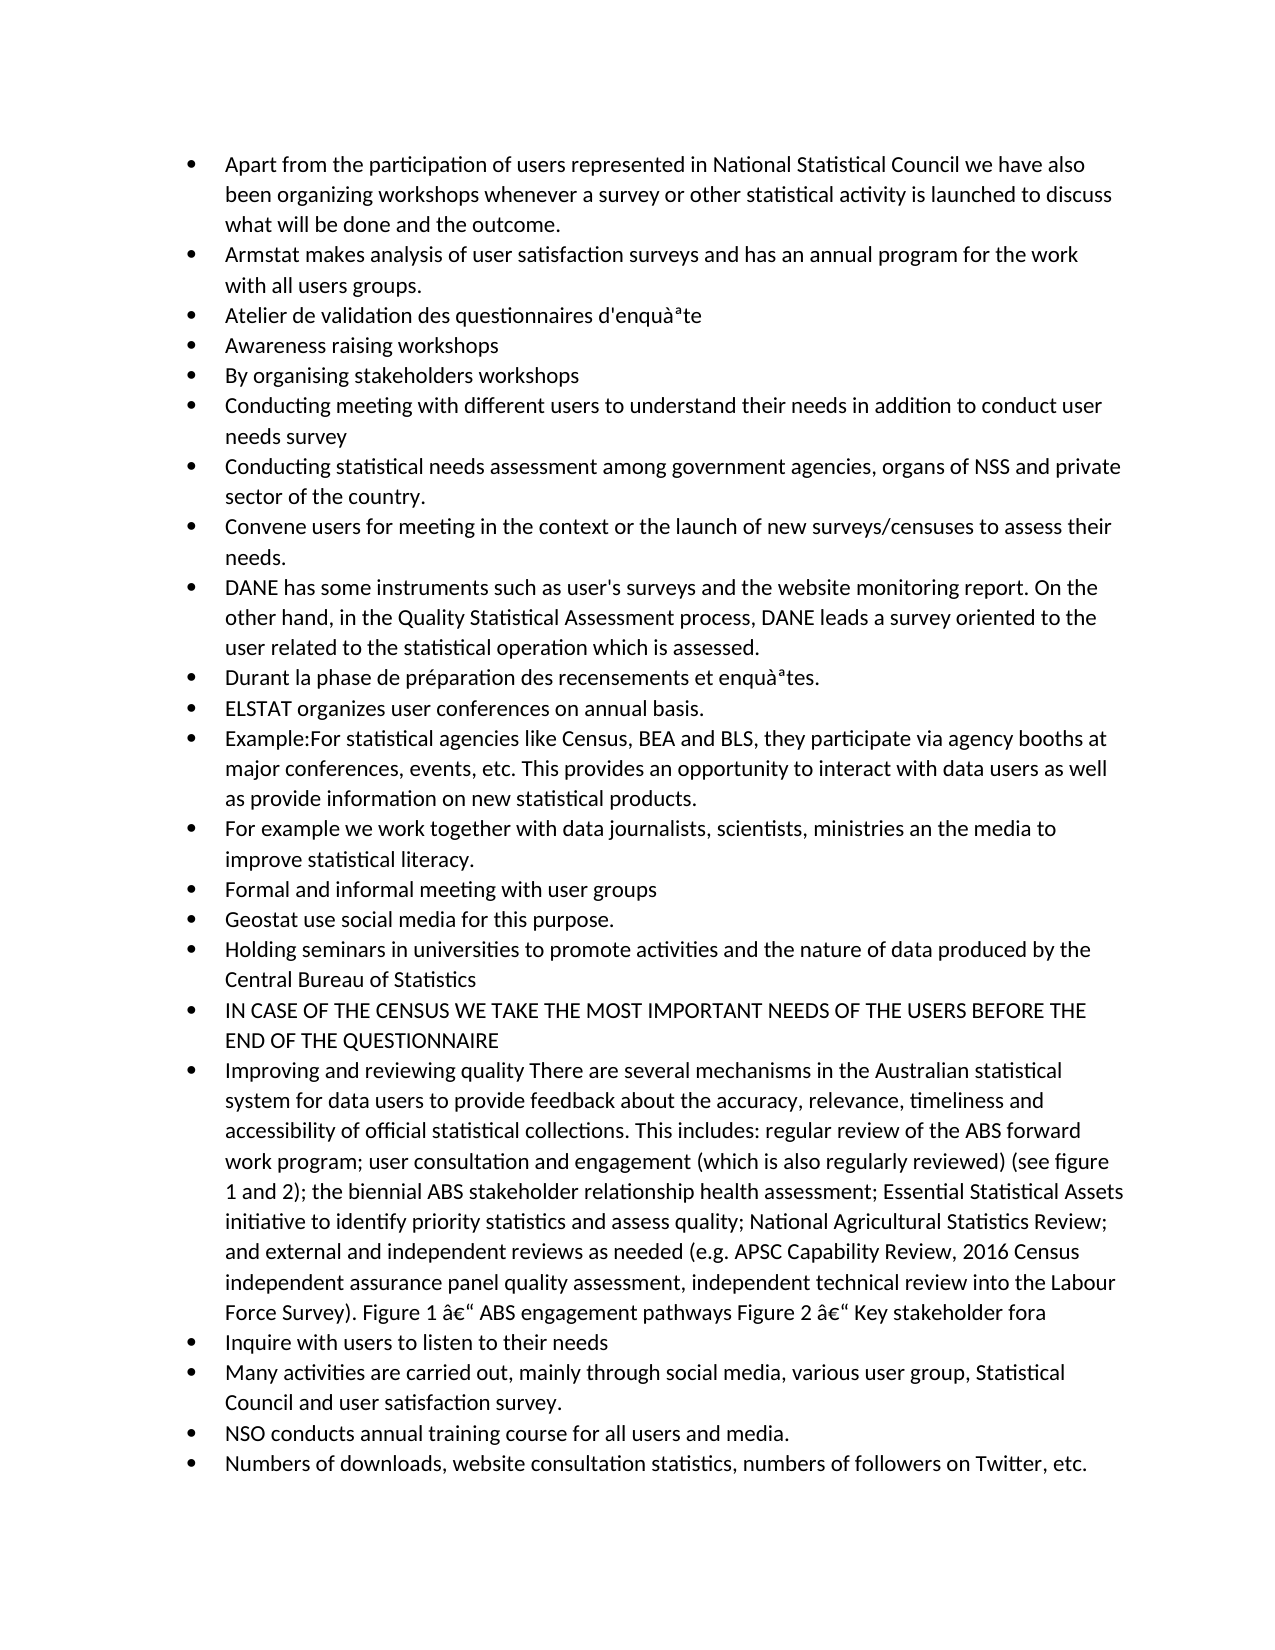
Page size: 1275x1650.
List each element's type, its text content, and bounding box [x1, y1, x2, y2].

list Example:For statistical agencies like Census, BEA and BLS, they participate via agency booths at major conferences, events, etc. This provides an opportunity to interact with data users as well as provide information on new statistical products. [187, 724, 1125, 812]
list Improving and reviewing quality There are several mechanisms in the Australian statistical system for data users to provide feedback about the accuracy, relevance, timeliness and accessibility of official statistical collections. This includes: regular review of the ABS forward work program; user consultation and engagement (which is also regularly reviewed) (see figure 1 and 2); the biennial ABS stakeholder relationship health assessment; Essential Statistical Assets initiative to identify priority statistics and assess quality; National Agricultural Statistics Review; and external and independent reviews as needed (e.g. APSC Capability Review, 2016 Census independent assurance panel quality assessment, independent technical review into the Labour Force Survey). Figure 1 â€“ ABS engagement pathways Figure 2 â€“ Key stakeholder fora [187, 1056, 1125, 1326]
list DANE has some instruments such as user's surveys and the website monitoring report. On the other hand, in the Quality Statistical Assessment process, DANE leads a survey oriented to the user related to the statistical operation which is assessed. [187, 573, 1125, 661]
list Geostat use social media for this purpose. [187, 905, 1125, 933]
list Conducting statistical needs assessment among government agencies, organs of NSS and private sector of the country. [187, 452, 1125, 510]
list Conducting meeting with different users to understand their needs in addition to conduct user needs survey [187, 392, 1125, 450]
list Awareness raising workshops [187, 331, 1125, 359]
list Holding seminars in universities to promote activities and the nature of data produced by the Central Bureau of Statistics [187, 935, 1125, 994]
list Durant la phase de préparation des recensements et enquàªtes. [187, 663, 1125, 692]
list ELSTAT organizes user conferences on annual basis. [187, 694, 1125, 722]
list Atelier de validation des questionnaires d'enquàªte [187, 301, 1125, 329]
list Many activities are carried out, mainly through social media, various user group, Statistical Council and user satisfaction survey. [187, 1358, 1125, 1417]
list Apart from the participation of users represented in National Statistical Council we have also been organizing workshops whenever a survey or other statistical activity is launched to discuss what will be done and the outcome. [187, 150, 1125, 238]
list IN CASE OF THE CENSUS WE TAKE THE MOST IMPORTANT NEEDS OF THE USERS BEFORE THE END OF THE QUESTIONNAIRE [187, 996, 1125, 1054]
list Convene users for meeting in the context or the launch of new surveys/censuses to assess their needs. [187, 512, 1125, 571]
list By organising stakeholders workshops [187, 361, 1125, 389]
list Numbers of downloads, website consultation statistics, numbers of followers on Twitter, etc. [187, 1449, 1125, 1477]
list For example we work together with data journalists, scientists, ministries an the media to improve statistical literacy. [187, 814, 1125, 873]
list Formal and informal meeting with user groups [187, 875, 1125, 903]
list NSO conducts annual training course for all users and media. [187, 1419, 1125, 1447]
list Inquire with users to listen to their needs [187, 1328, 1125, 1356]
list Armstat makes analysis of user satisfaction surveys and has an annual program for the work with all users groups. [187, 241, 1125, 299]
